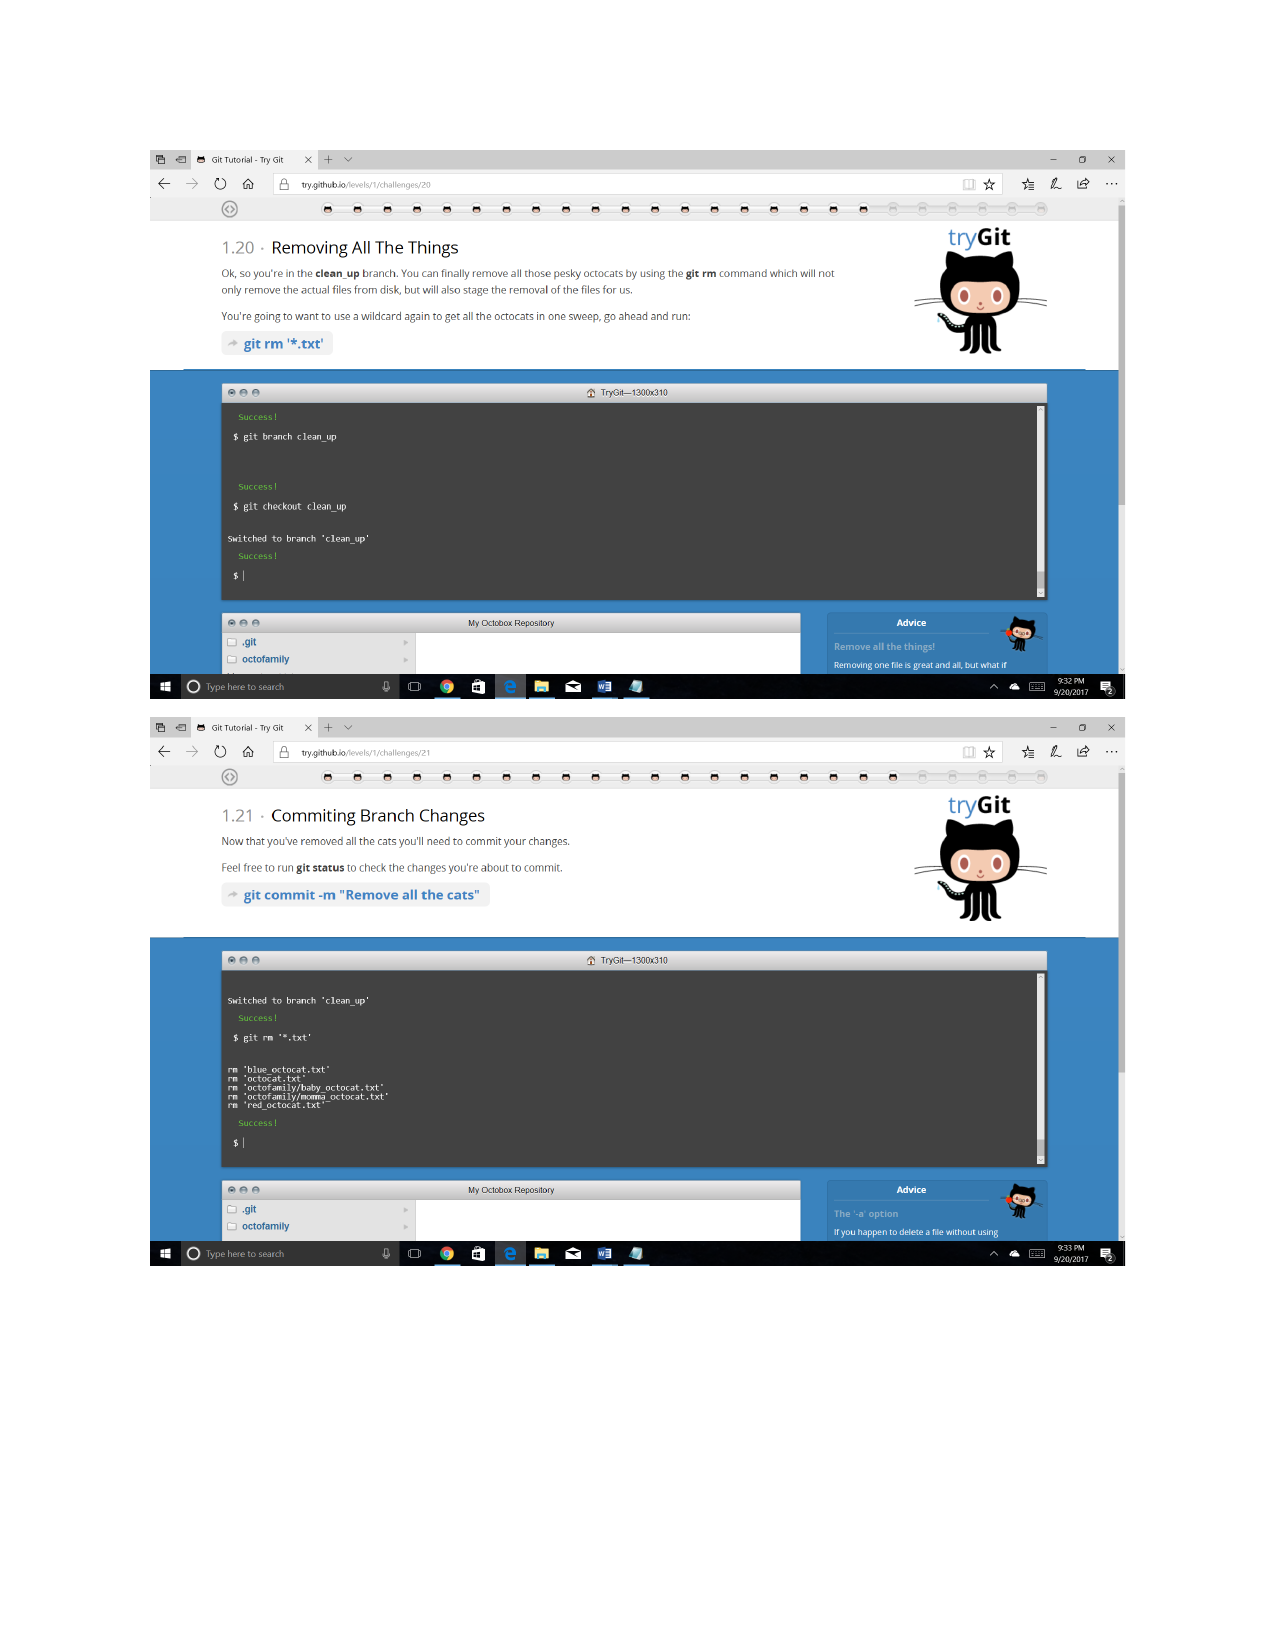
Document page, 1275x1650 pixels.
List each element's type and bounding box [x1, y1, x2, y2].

picture [150, 717, 1125, 1266]
picture [150, 150, 1125, 699]
